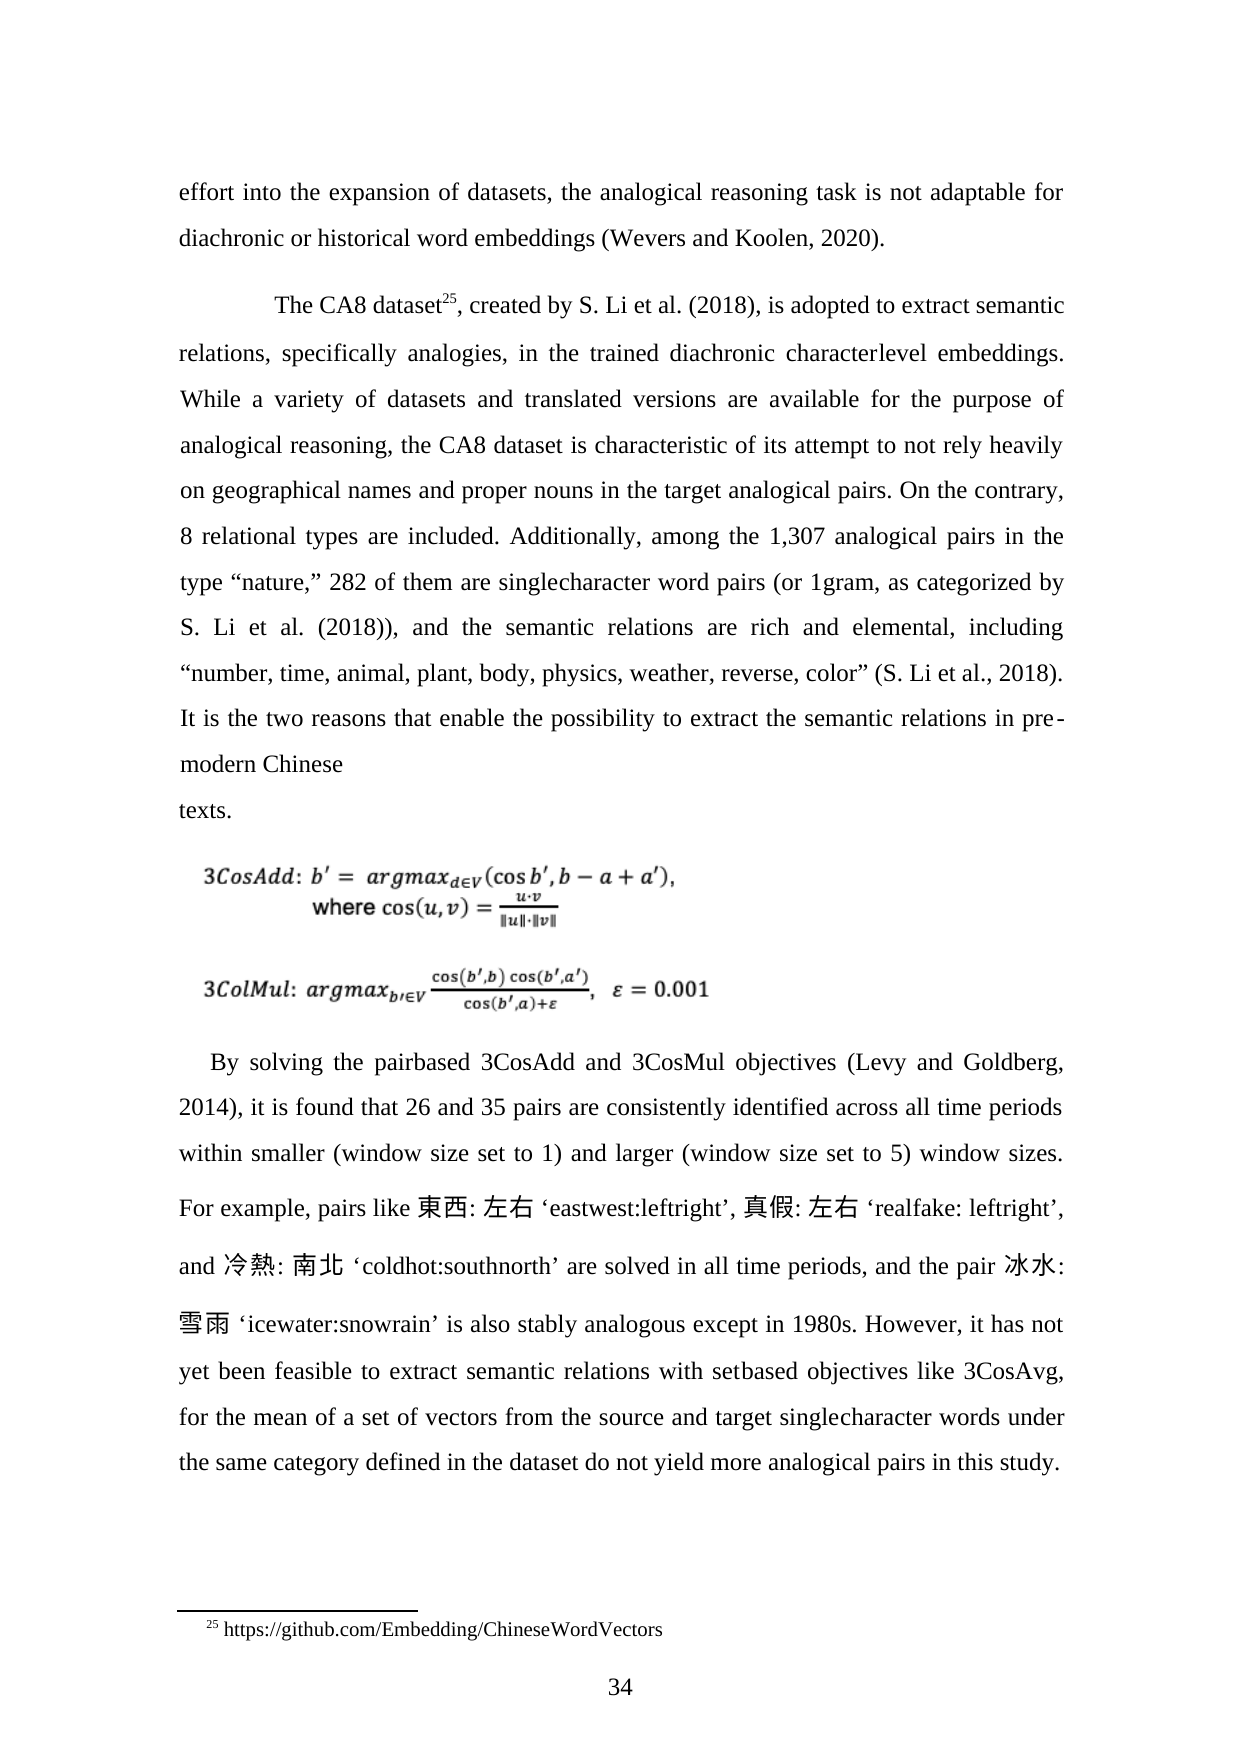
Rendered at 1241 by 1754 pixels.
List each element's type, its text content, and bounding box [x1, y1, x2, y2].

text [179, 177, 1064, 252]
text texts. [179, 795, 1064, 824]
text relations, specifically analogies, in the trained diachronic character­level embeddings. While a variety of datasets and translated versions are available for the purpose of analogical reasoning, the CA8 dataset is characteristic of its attempt to not rely heavily on geographical names and proper nouns in the target analogical pairs. On the contrary, 8 relational types are included. Additionally, among the 1,307 analogical pairs in the type “nature,” 282 of them are single­character word pairs (or 1­gram, as categorized by S. Li et al. (2018)), and the semantic relations are rich and elemental, including “number, time, animal, plant, body, physics, weather, reverse, color” (S. Li et al., 2018). It is the two reasons that enable the possibility to extract the semantic relations in pre­modern Chinese [179, 338, 1064, 778]
picture [184, 845, 721, 1025]
text The CA8 dataset, created by S. Li et al. (2018), is adopted to extract semantic [177, 290, 1064, 319]
text By solving the pair­based 3CosAdd and 3CosMul objectives (Levy and Goldberg, 2014), it is found that 26 and 35 pairs are consistently identified across all time periods within smaller (window size set to 1) and larger (window size set to 5) window sizes. For example, pairs like 東­西: 左­右 ‘east­west:left­right’, 真­假: 左­右 ‘real­fake: left­right’, and 冷­熱: 南­北 ‘cold­hot:south­north’ are solved in all time periods, and the pair 冰­水: 雪­雨 ‘ice­water:snow­rain’ is also stably analogous except in 1980s. However, it has not yet been feasible to extract semantic relations with set­based objectives like 3CosAvg, for the mean of a set of vectors from the source and target single­character words under the same category defined in the dataset do not yield more analogical pairs in this study. [179, 1047, 1064, 1476]
